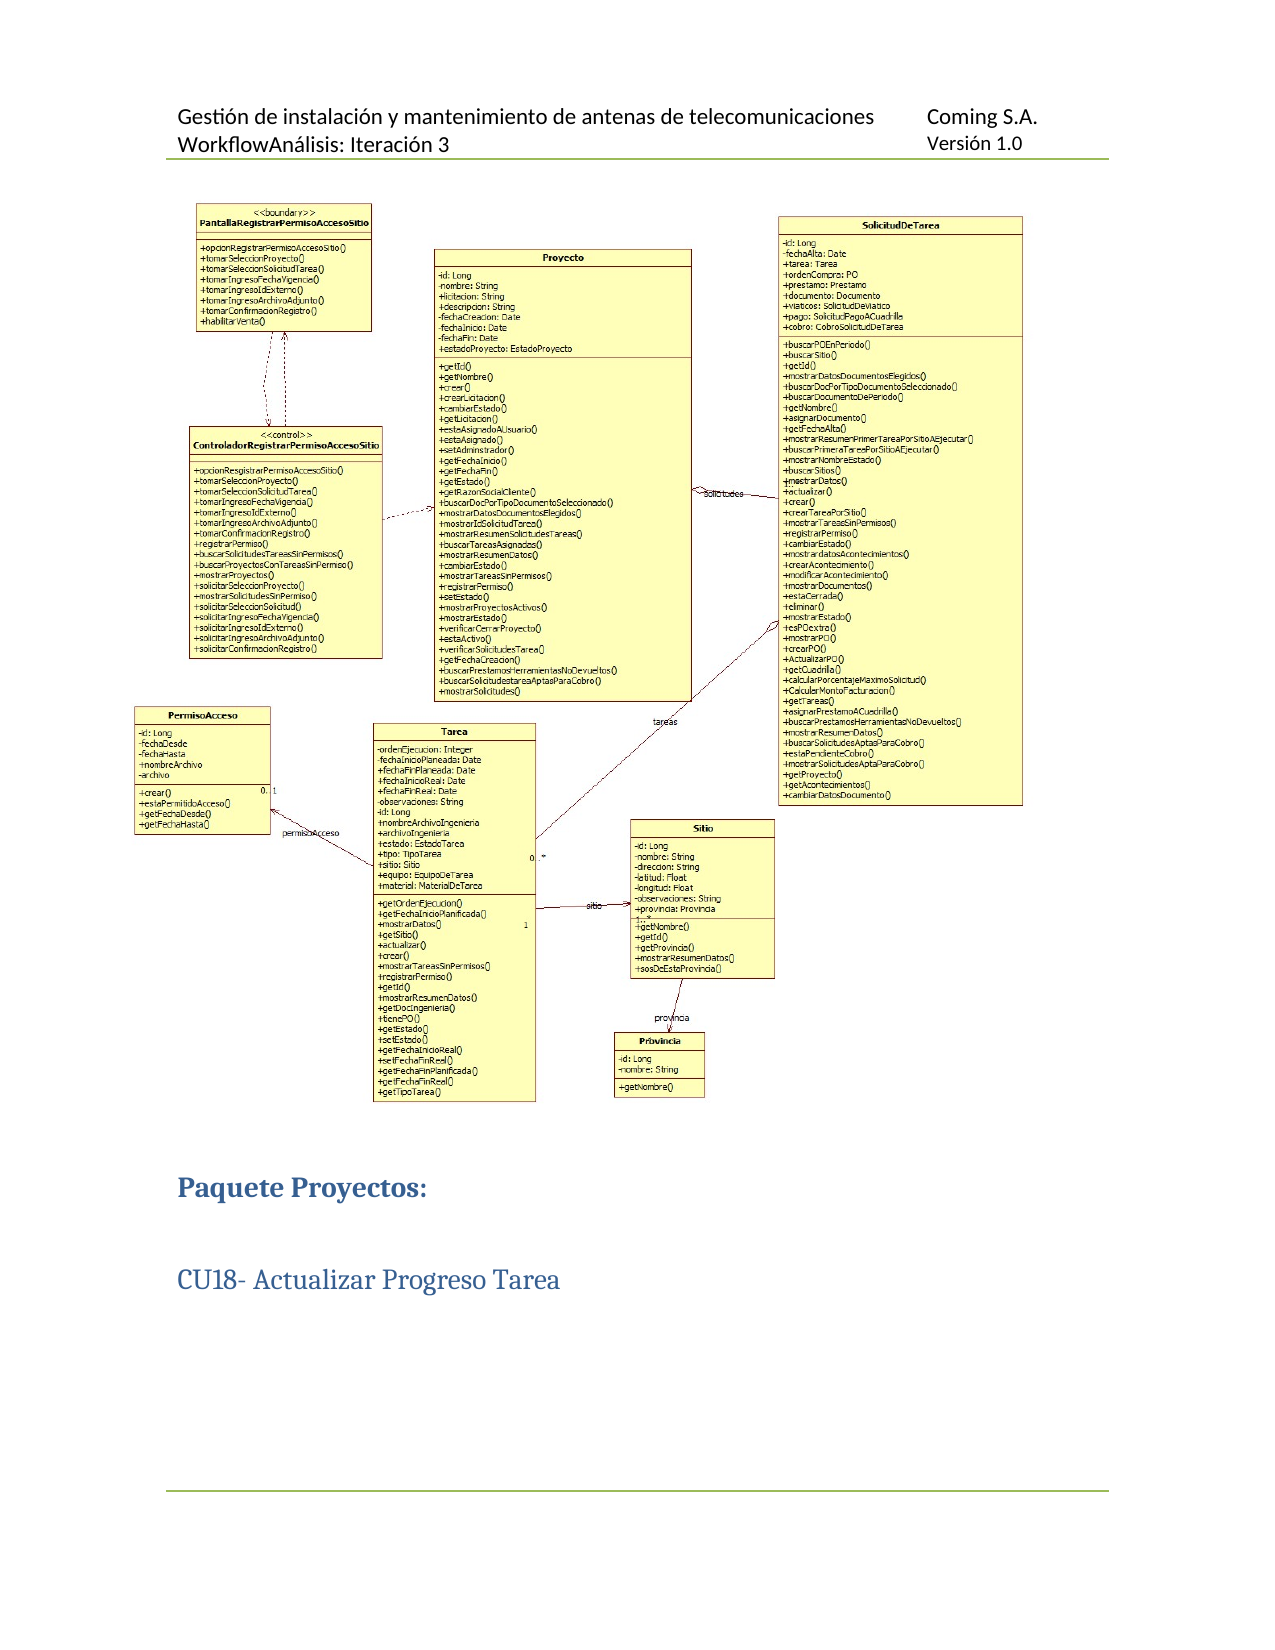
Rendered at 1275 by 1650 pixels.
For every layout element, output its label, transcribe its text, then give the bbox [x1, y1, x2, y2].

text CU18- Actualizar Progreso Tarea [177, 1263, 1098, 1297]
picture [118, 187, 1039, 1118]
subtitle Paquete Proyectos: [177, 1172, 1098, 1205]
